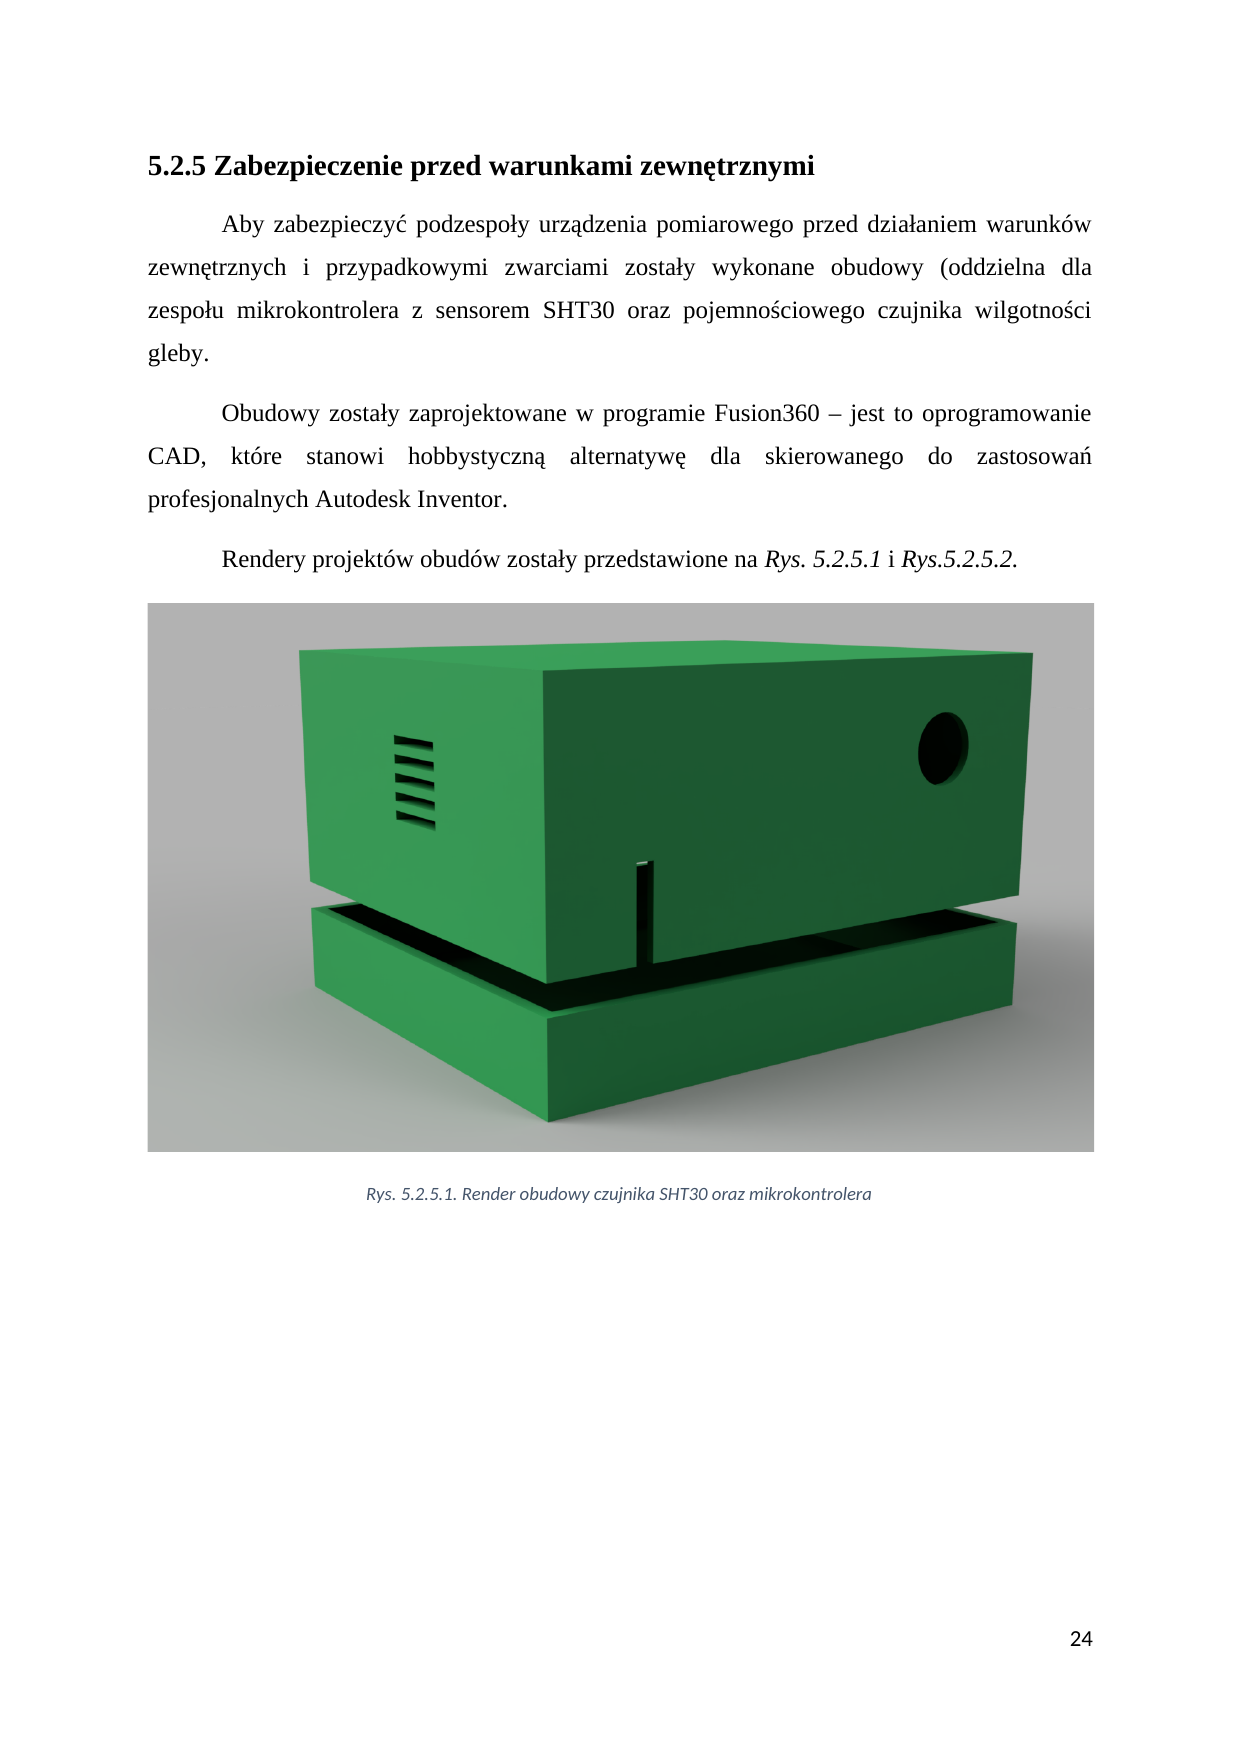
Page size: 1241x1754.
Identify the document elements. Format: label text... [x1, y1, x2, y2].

text Aby zabezpieczyć podzespoły urządzenia pomiarowego przed działaniem warunków zewnętrznych i przypadkowymi zwarciami zostały wykonane obudowy (oddzielna dla zespołu mikrokontrolera z sensorem SHT30 oraz pojemnościowego czujnika wilgotności gleby. [148, 209, 1093, 367]
subtitle 5.2.5 Zabezpieczenie przed warunkami zewnętrznymi [148, 148, 1093, 181]
text Rendery projektów obudów zostały przedstawione na Rys. 5.2.5.1 i Rys.5.2.5.2. [148, 544, 1093, 573]
text Obudowy zostały zaprojektowane w programie Fusion360 – jest to oprogramowanie CAD, które stanowi hobbystyczną alternatywę dla skierowanego do zastosowań profesjonalnych Autodesk Inventor. [148, 398, 1093, 513]
picture [147, 603, 1095, 1152]
text Rys. 5.2.5.1. Render obudowy czujnika SHT30 oraz mikrokontrolera [148, 1182, 1093, 1205]
